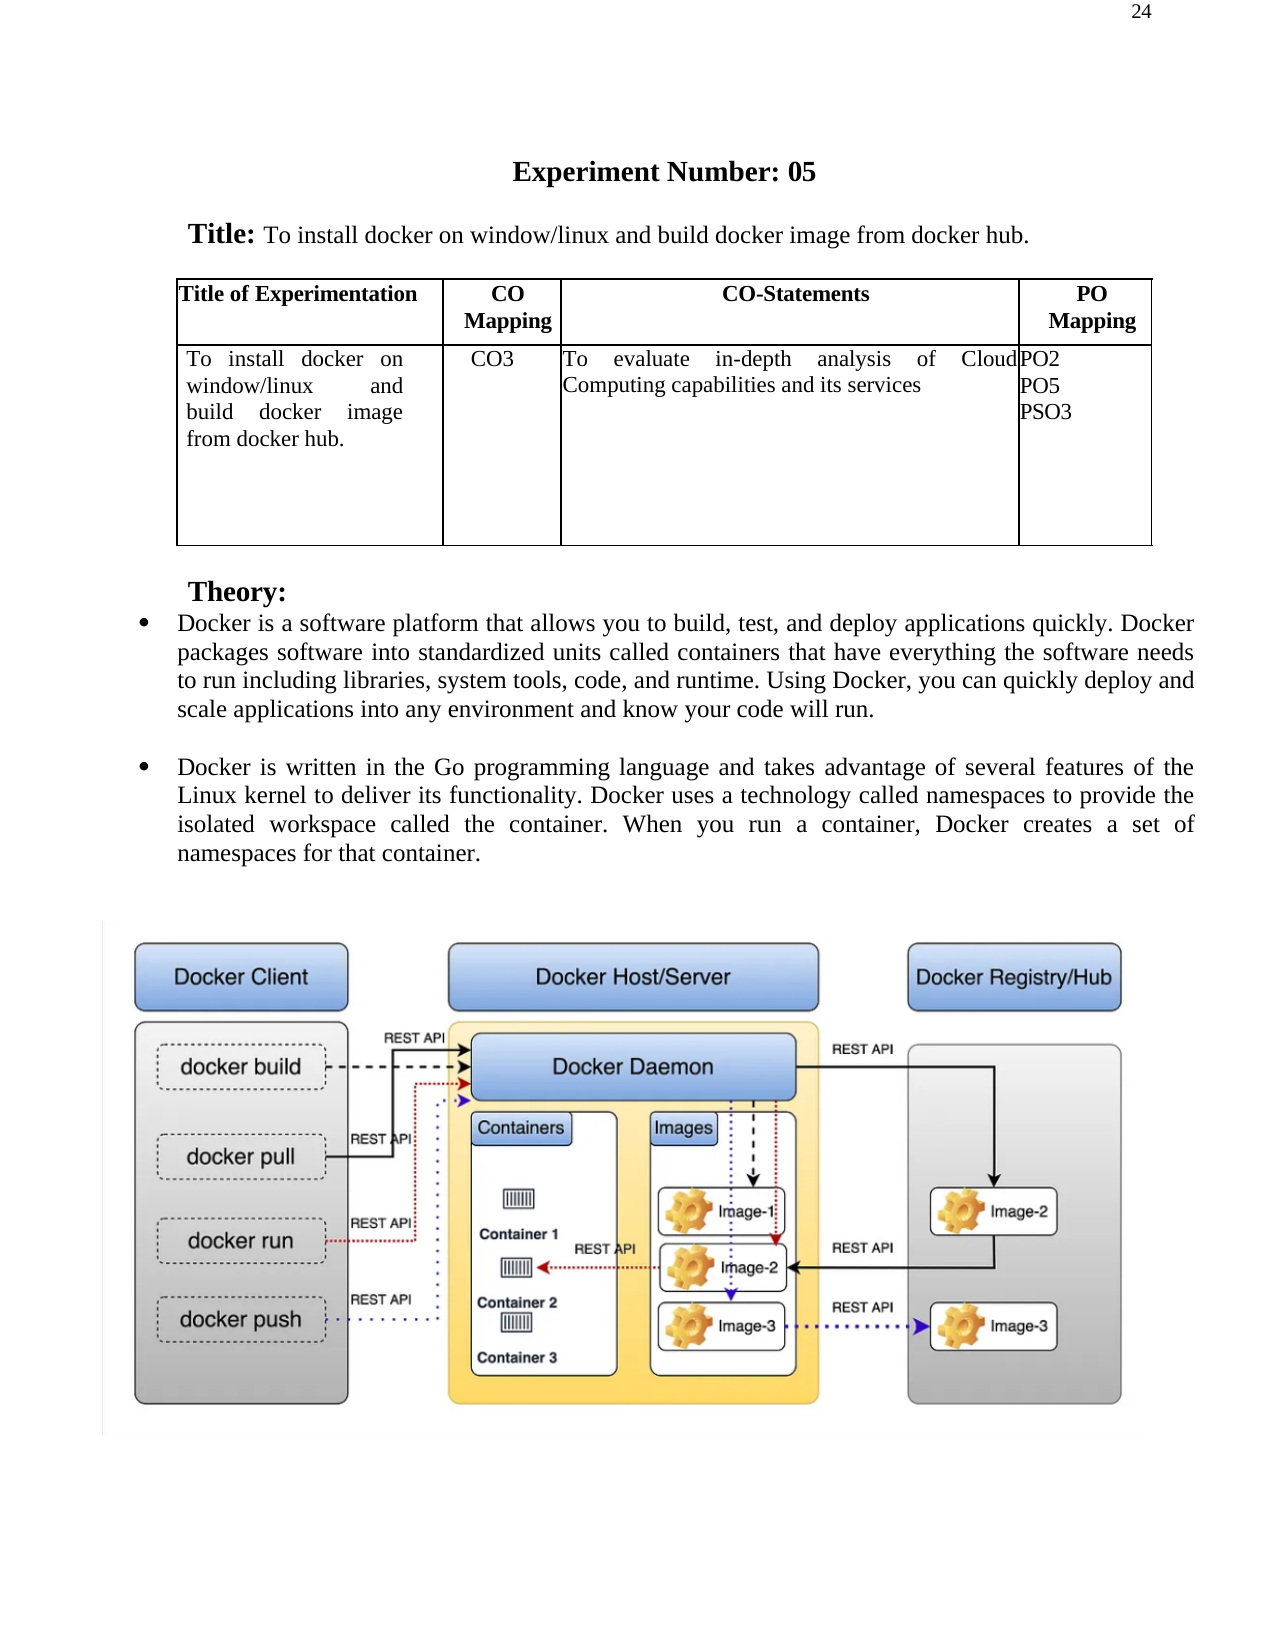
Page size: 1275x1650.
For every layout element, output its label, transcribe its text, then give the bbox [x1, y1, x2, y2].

table_cell PO2 PO5 PSO3 [1020, 346, 1151, 545]
table_cell CO3 [444, 346, 560, 545]
table_header CO-Statements [562, 280, 1018, 344]
picture [102, 921, 1151, 1435]
subtitle Theory: [188, 574, 1196, 608]
text Title: To install docker on window/linux and build docker image from docker hub. [188, 216, 1196, 249]
subtitle Experiment Number: 05 [191, 154, 1138, 187]
table_header Title of Experimentation [178, 280, 442, 344]
list Docker is a software platform that allows you to build, test, and deploy applications quickly. Docker packages software into standardized units called containers that have everything the software needs to run including libraries, system tools, code, and runtime. Using Docker, you can quickly deploy and scale applications into any environment and know your code will run. [139, 608, 1196, 723]
table_cell To evaluate in-depth analysis of Cloud Computing capabilities and its services [562, 346, 1018, 545]
table_header CO Mapping [444, 280, 560, 344]
list Docker is written in the Go programming language and takes advantage of several features of the Linux kernel to deliver its functionality. Docker uses a technology called namespaces to provide the isolated workspace called the container. When you run a container, Docker creates a set of namespaces for that container. [139, 752, 1196, 867]
table_cell To install docker on window/linux and build docker image from docker hub. [178, 346, 442, 545]
table_header PO Mapping [1020, 280, 1151, 344]
